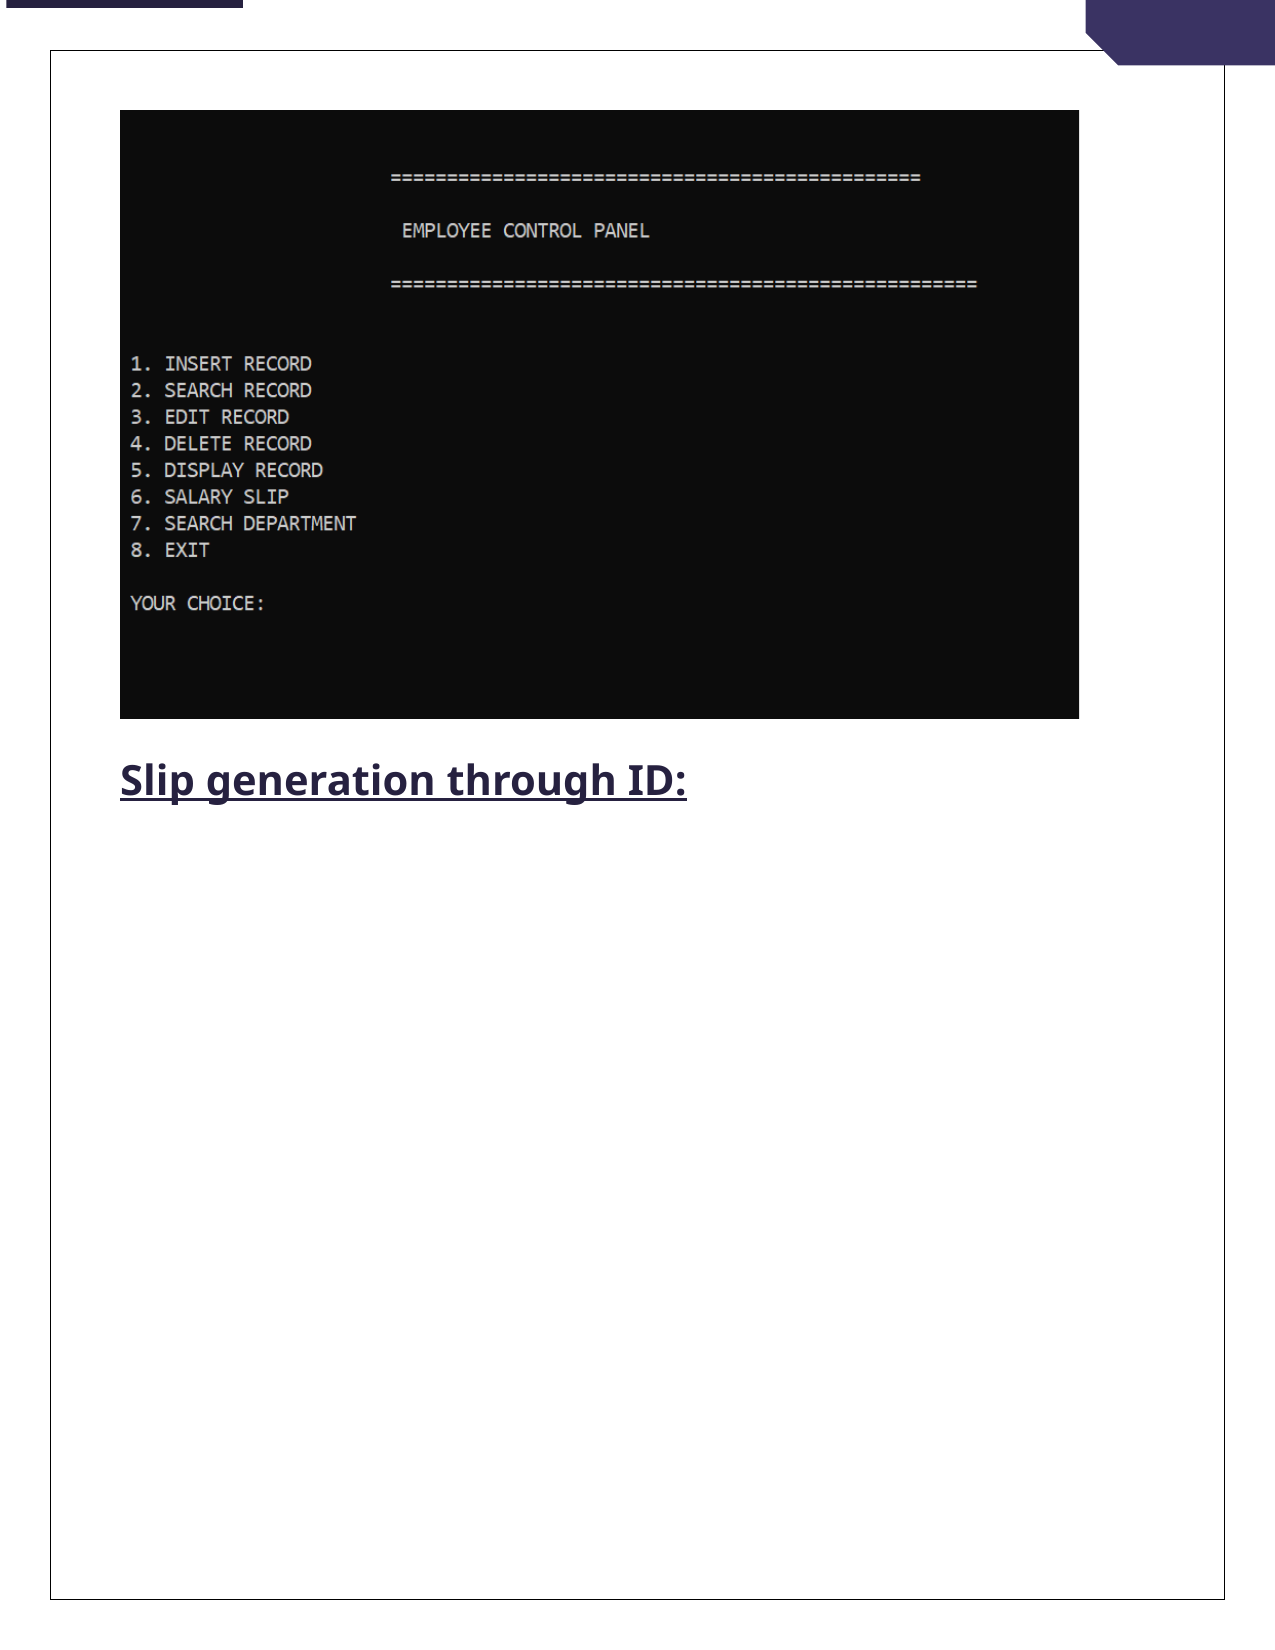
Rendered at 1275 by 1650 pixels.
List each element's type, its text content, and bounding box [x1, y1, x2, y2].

picture [120, 110, 1080, 719]
text Slip generation through ID: [120, 750, 1155, 807]
